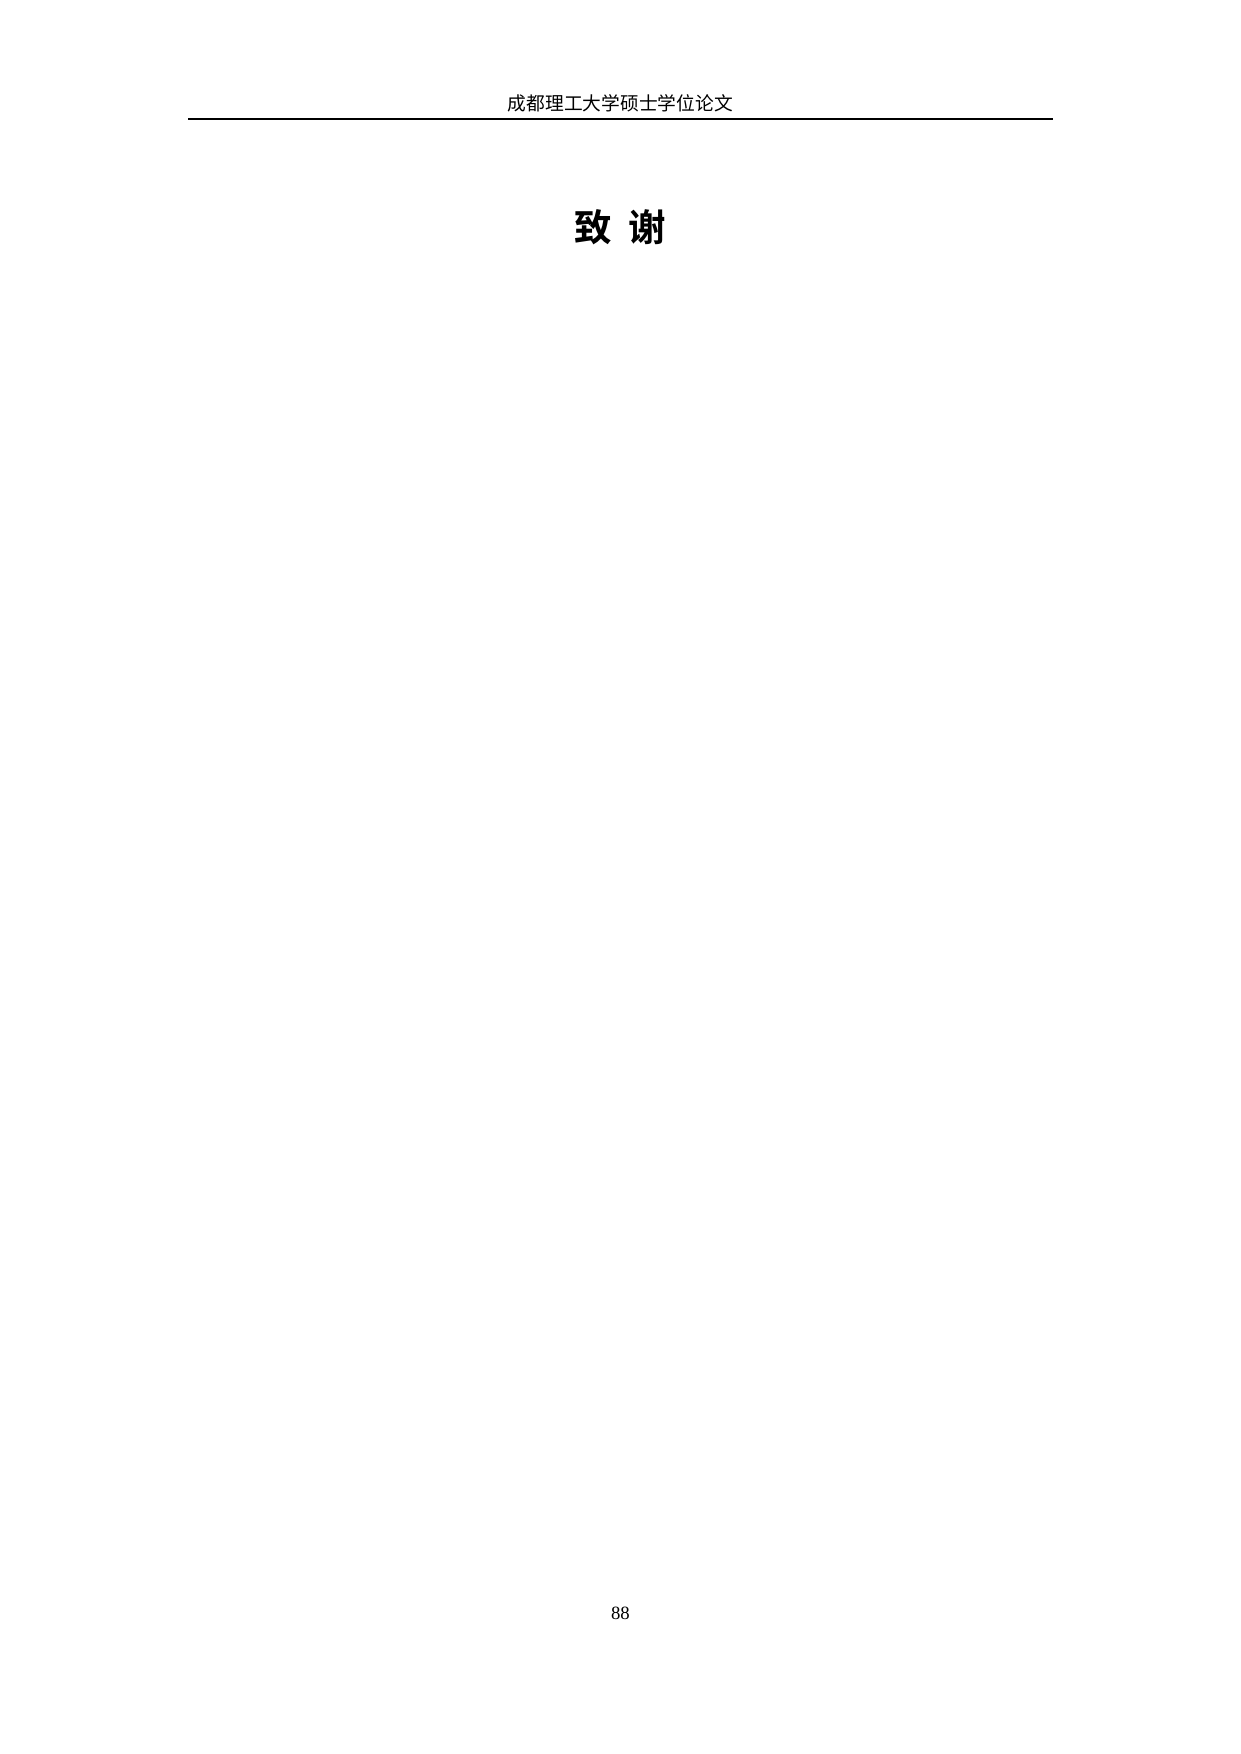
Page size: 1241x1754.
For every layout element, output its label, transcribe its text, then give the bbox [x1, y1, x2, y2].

subtitle 致 谢 [187, 191, 1053, 258]
